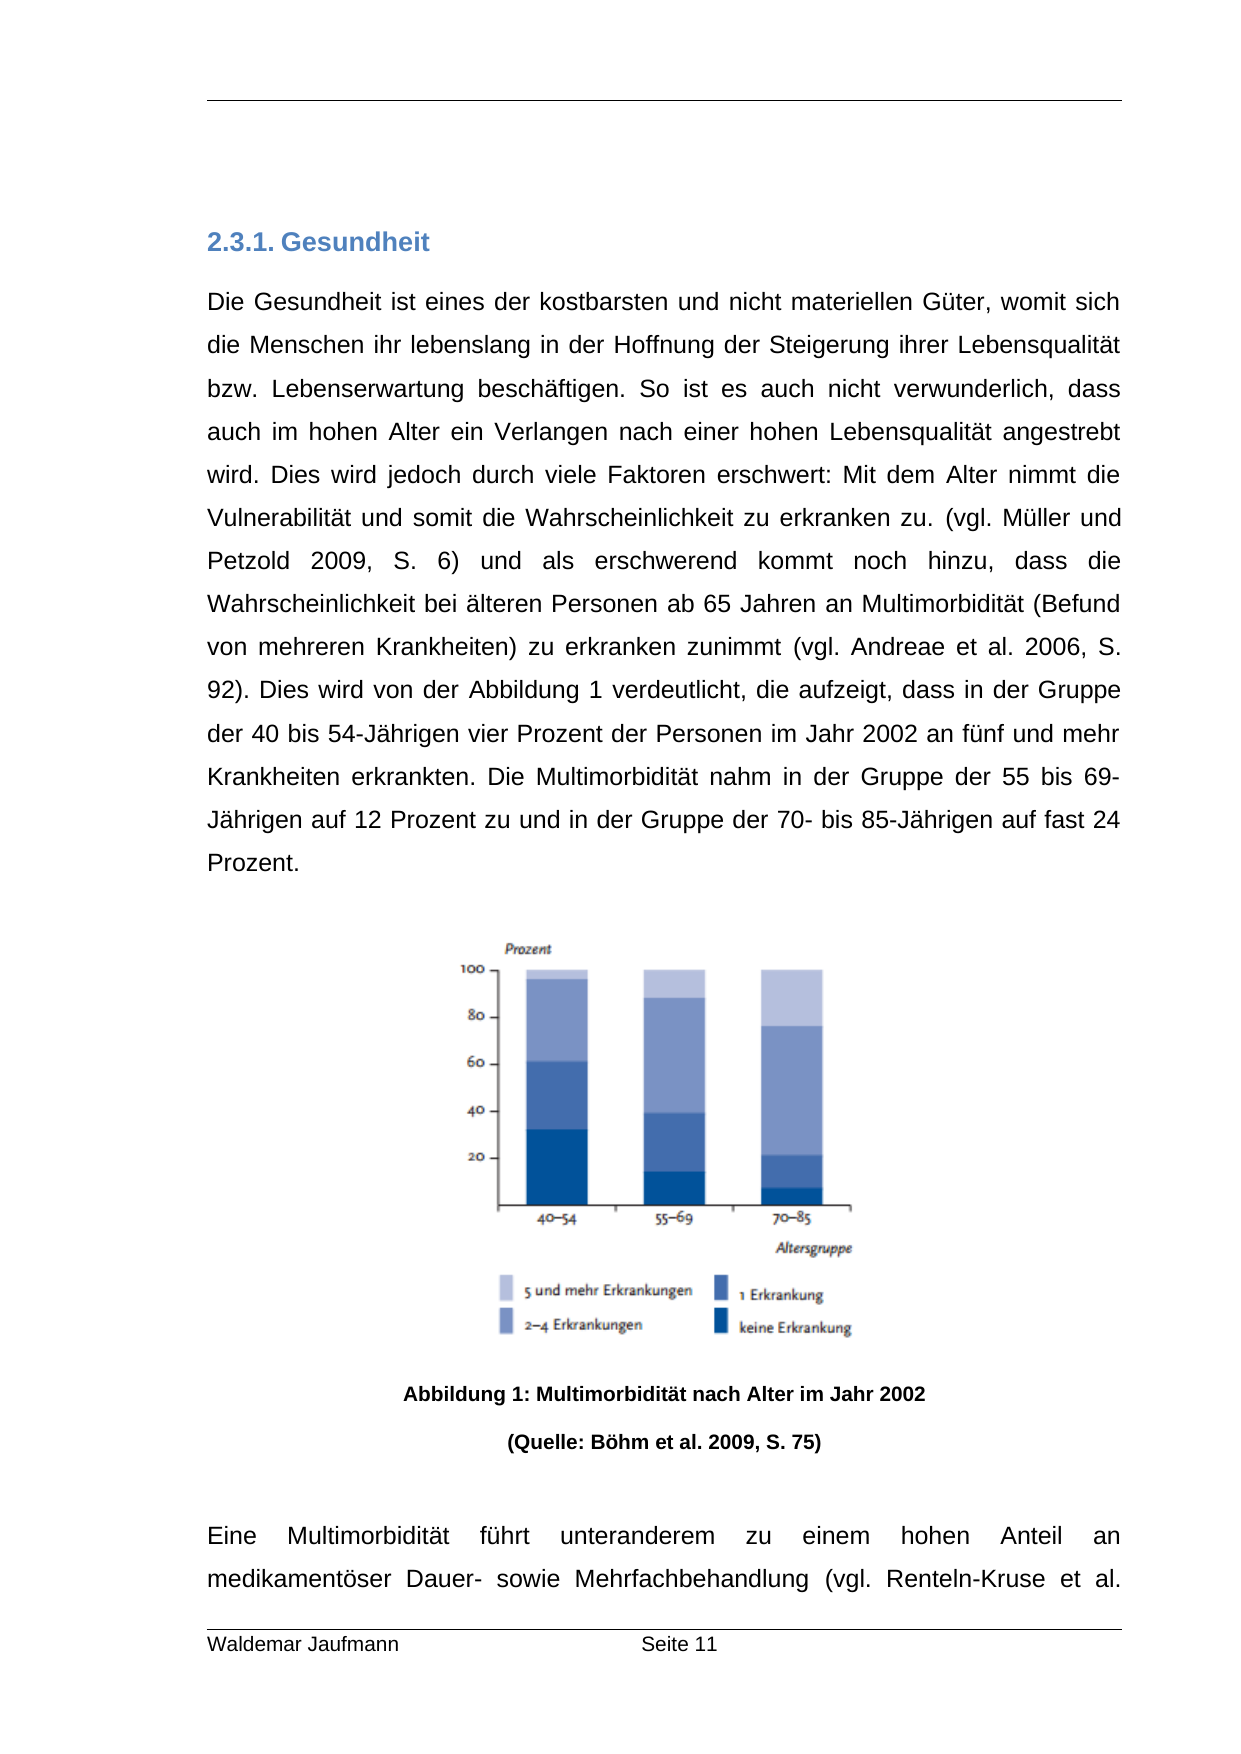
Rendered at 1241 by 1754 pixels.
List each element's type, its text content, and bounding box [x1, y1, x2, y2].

subtitle Gesundheit [207, 225, 1122, 258]
text (Quelle: Böhm et al. 2009, S. 75) [207, 1430, 1122, 1454]
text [207, 1521, 1122, 1593]
text Abbildung 1: Multimorbidität nach Alter im Jahr 2002 [207, 1381, 1122, 1405]
text Die Gesundheit ist eines der kostbarsten und nicht materiellen Güter, womit sich die Menschen ihr lebenslang in der Hoffnung der Steigerung ihrer Lebensqualität bzw. Lebenserwartung beschäftigen. So ist es auch nicht verwunderlich, dass auch im hohen Alter ein Verlangen nach einer hohen Lebensqualität angestrebt wird. Dies wird jedoch durch viele Faktoren erschwert: Mit dem Alter nimmt die Vulnerabilität und somit die Wahrscheinlichkeit zu erkranken zu. (vgl. Müller und Petzold 2009, S. 6) und als erschwerend kommt noch hinzu, dass die Wahrscheinlichkeit bei älteren Personen ab 65 Jahren an Multimorbidität (Befund von mehreren Krankheiten) zu erkranken zunimmt (vgl. Andreae et al. 2006, S. 92). Dies wird von der Abbildung 1 verdeutlicht, die aufzeigt, dass in der Gruppe der 40 bis 54-Jährigen vier Prozent der Personen im Jahr 2002 an fünf und mehr Krankheiten erkrankten. Die Multimorbidität nahm in der Gruppe der 55 bis 69-Jährigen auf 12 Prozent zu und in der Gruppe der 70- bis 85-Jährigen auf fast 24 Prozent. [207, 287, 1122, 877]
picture [455, 934, 874, 1355]
